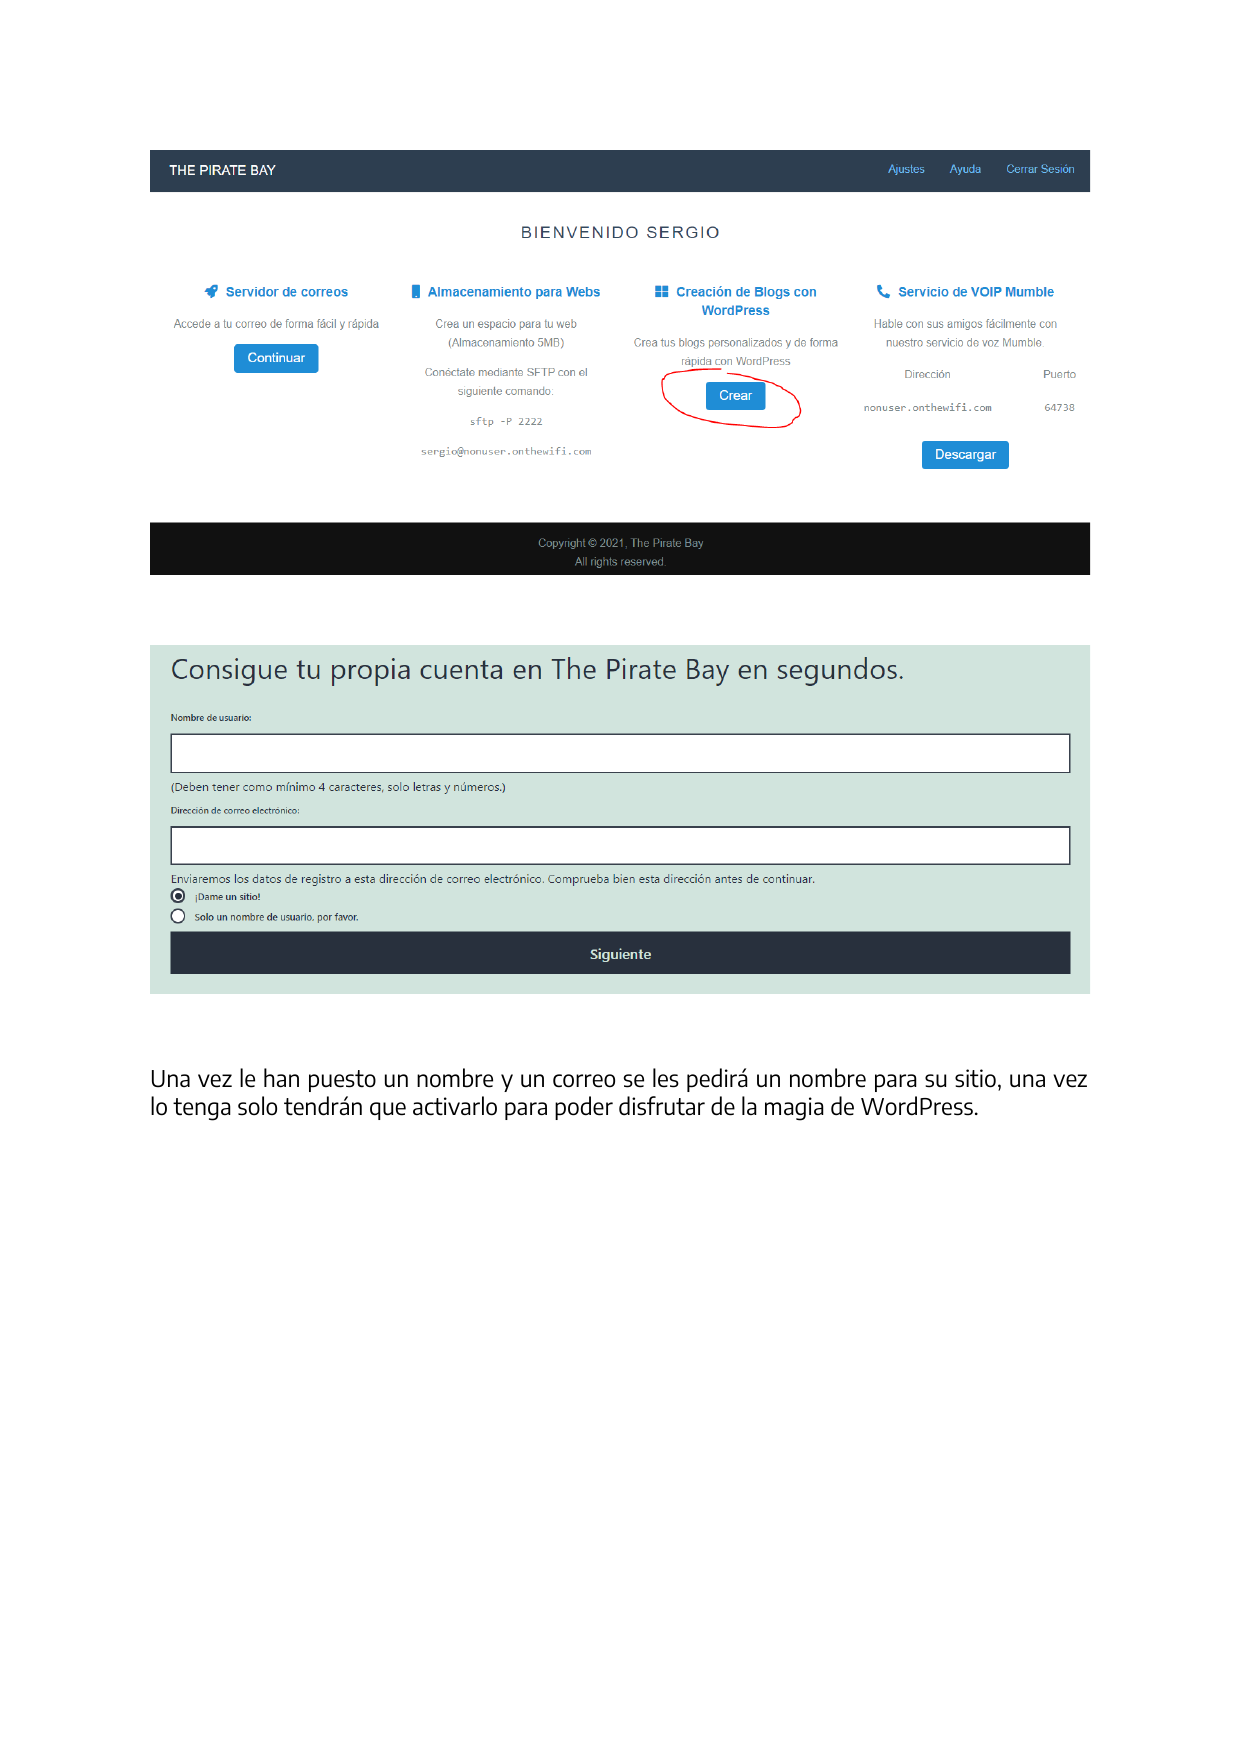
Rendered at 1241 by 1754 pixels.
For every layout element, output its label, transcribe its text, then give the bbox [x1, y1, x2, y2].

text Una vez le han puesto un nombre y un correo se les pedirá un nombre para su sitio, una vez lo tenga solo tendrán que activarlo para poder disfrutar de la magia de WordPress. [150, 1063, 1090, 1121]
picture [150, 645, 1091, 994]
picture [150, 150, 1091, 575]
